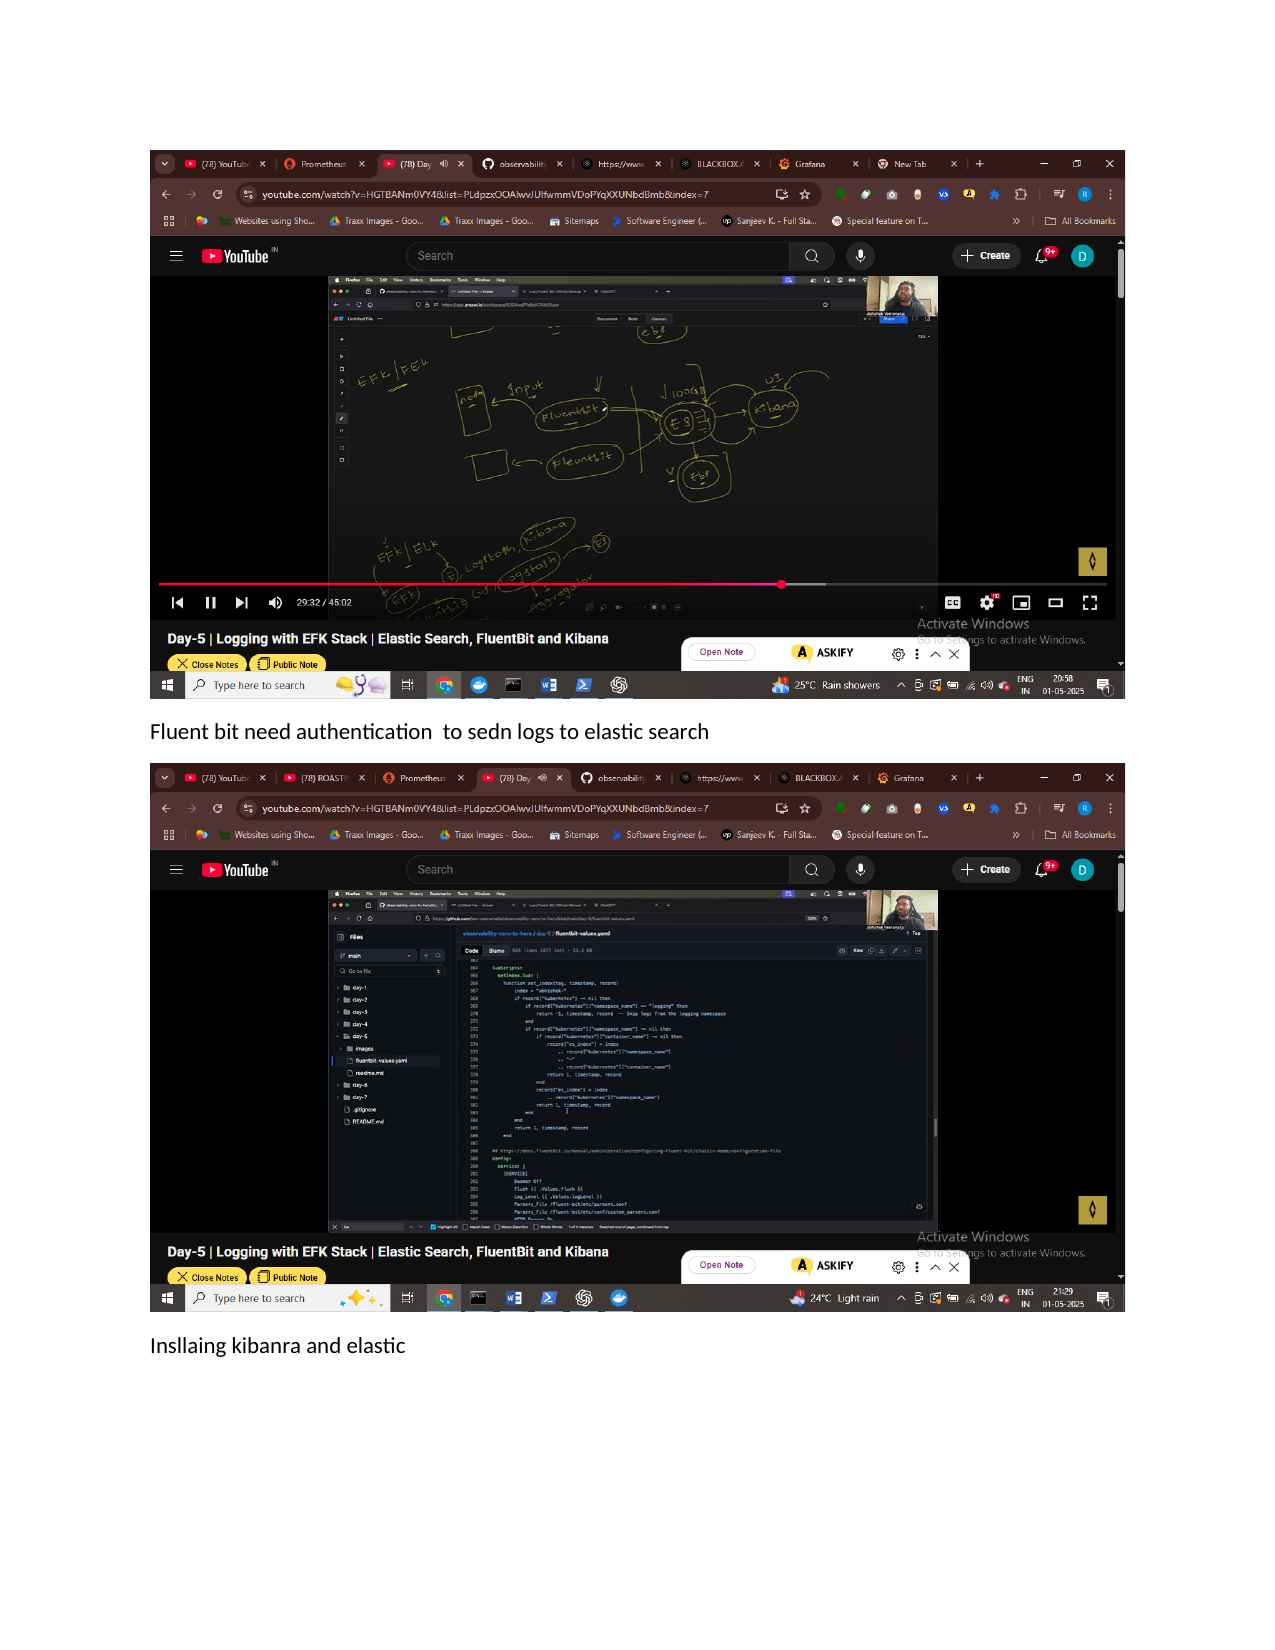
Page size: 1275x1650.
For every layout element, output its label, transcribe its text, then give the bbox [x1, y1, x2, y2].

picture [150, 150, 1125, 699]
text Insllaing kibanra and elastic [150, 1331, 1125, 1359]
picture [150, 763, 1125, 1312]
text Fluent bit need authentication to sedn logs to elastic search [150, 717, 1125, 745]
